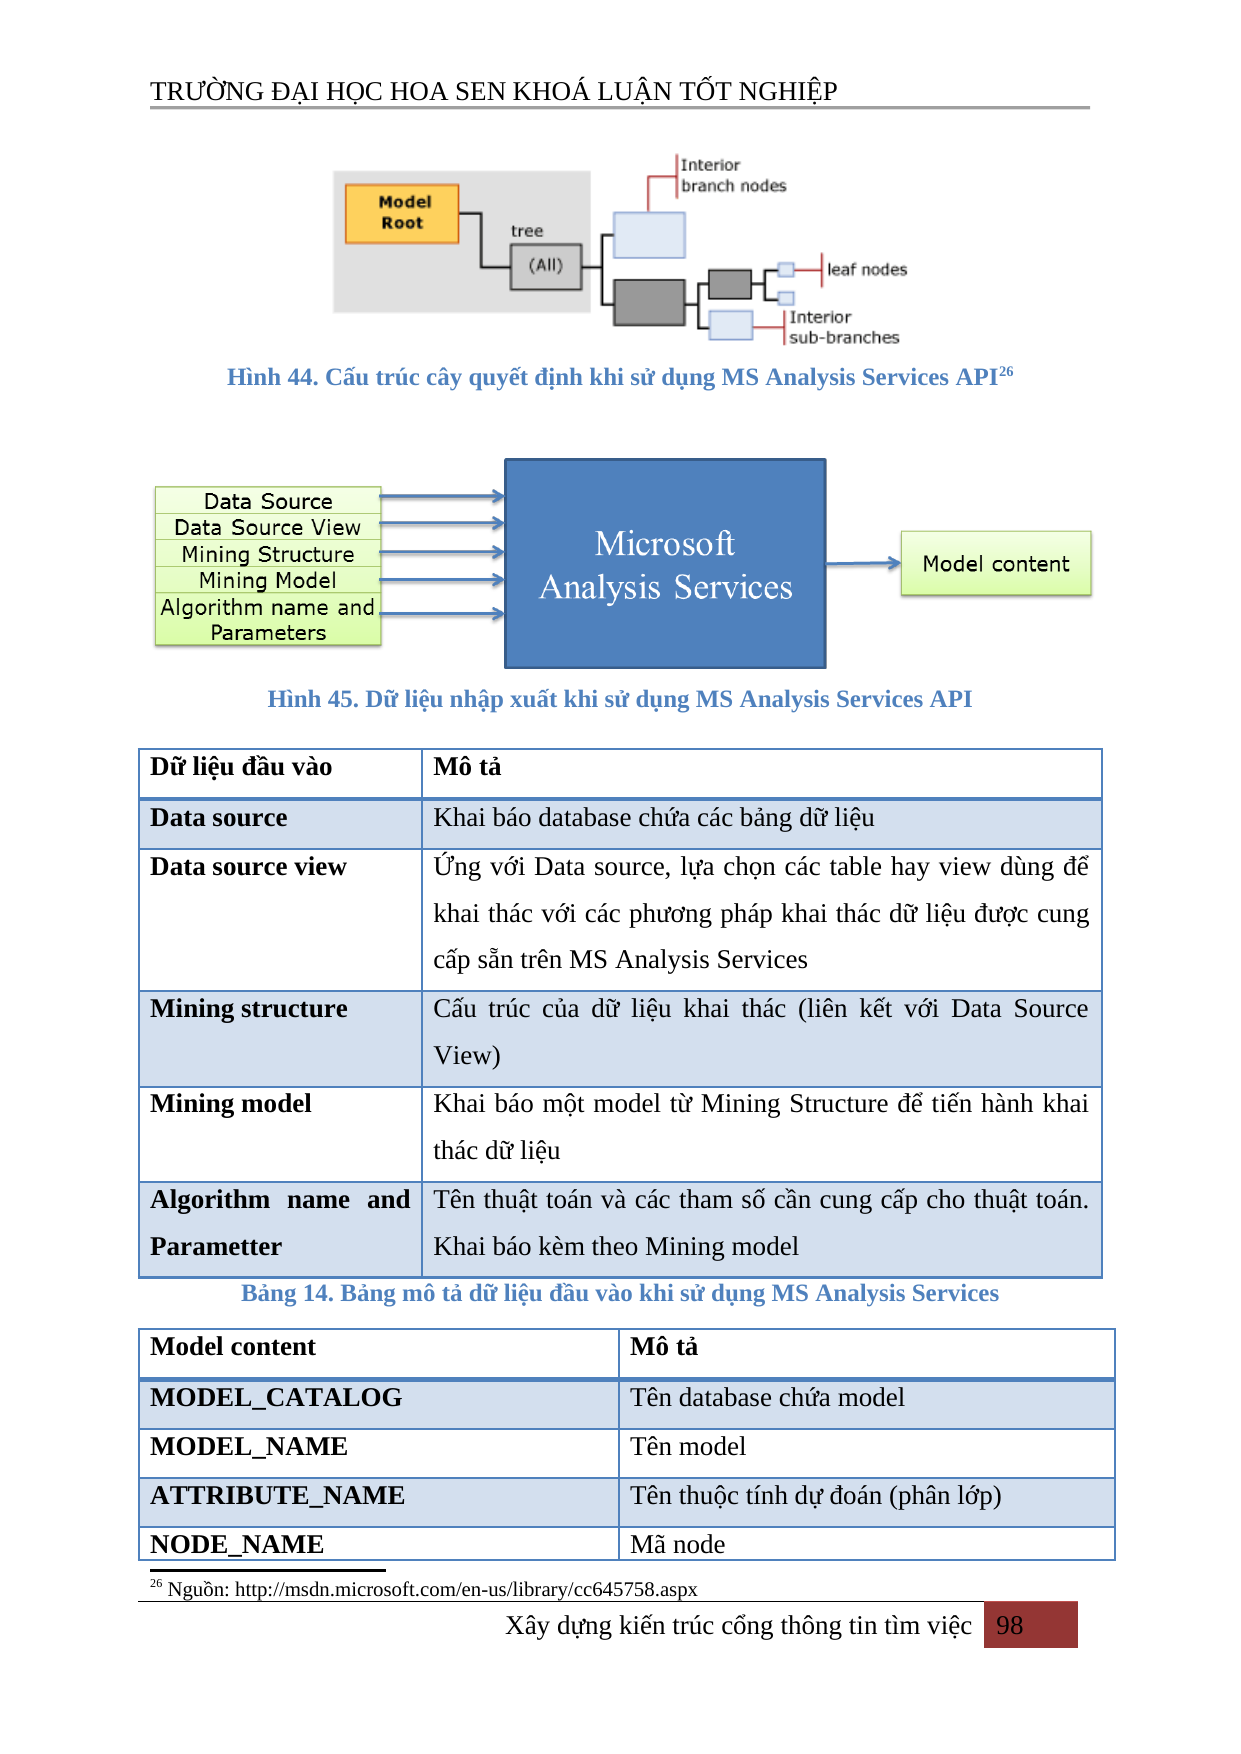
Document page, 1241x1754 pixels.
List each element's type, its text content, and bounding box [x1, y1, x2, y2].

table_cell Cấu trúc của dữ liệu khai thác (liên kết với Data Source View) [423, 992, 1101, 1086]
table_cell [140, 1528, 618, 1559]
table_header Mô tả [620, 1330, 1114, 1377]
table_cell Algorithm name and Parametter [140, 1183, 421, 1276]
table_cell Data source [140, 801, 421, 848]
table_cell Tên database chứa model [620, 1382, 1114, 1428]
picture [150, 458, 1096, 669]
table_cell Mã node [620, 1528, 1114, 1559]
text Hình 44. Cấu trúc cây quyết định khi sử dụng MS Analysis Services API [150, 362, 1090, 391]
table_cell Khai báo database chứa các bảng dữ liệu [423, 801, 1101, 848]
table_cell Khai báo một model từ Mining Structure để tiến hành khai thác dữ liệu [423, 1088, 1101, 1181]
table_cell Mining model [140, 1088, 421, 1181]
picture [325, 150, 915, 347]
table_header Dữ liệu đầu vào [140, 750, 421, 797]
text Bảng 14. Bảng mô tả dữ liệu đầu vào khi sử dụng MS Analysis Services [150, 1279, 1090, 1307]
text Hình 45. Dữ liệu nhập xuất khi sử dụng MS Analysis Services API [150, 684, 1090, 713]
table_cell Tên model [620, 1430, 1114, 1477]
table_cell ATTRIBUTE_NAME [140, 1479, 618, 1526]
table_cell Ứng với Data source, lựa chọn các table hay view dùng để khai thác với các phương pháp khai thác dữ liệu được cung cấp sẵn trên MS Analysis Services [423, 850, 1101, 990]
table_cell Data source view [140, 850, 421, 990]
table_cell Tên thuộc tính dự đoán (phân lớp) [620, 1479, 1114, 1526]
table_cell MODEL_NAME [140, 1430, 618, 1477]
table_cell Tên thuật toán và các tham số cần cung cấp cho thuật toán. Khai báo kèm theo Mining model [423, 1183, 1101, 1276]
table_cell MODEL_CATALOG [140, 1382, 618, 1428]
table_cell Mining structure [140, 992, 421, 1086]
table_header Model content [140, 1330, 618, 1377]
table_header Mô tả [423, 750, 1101, 797]
